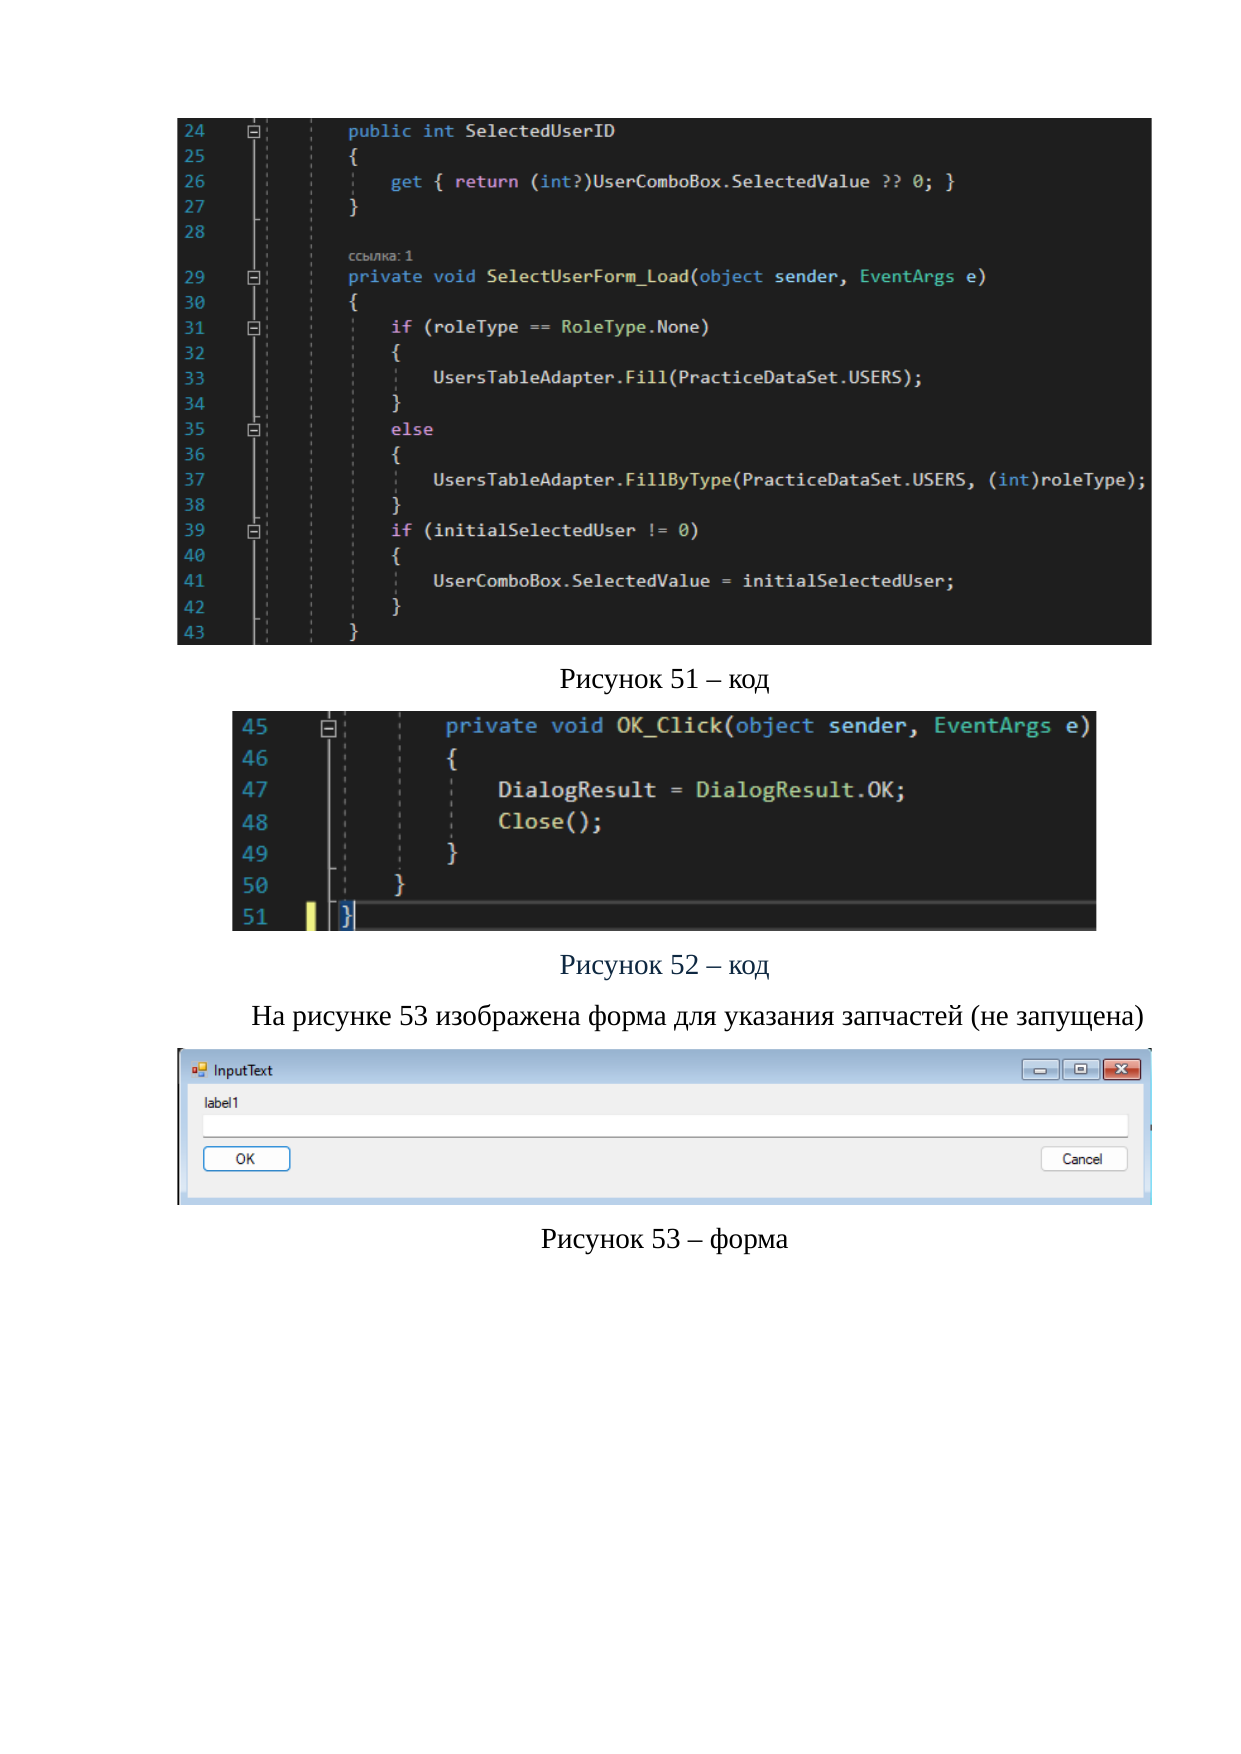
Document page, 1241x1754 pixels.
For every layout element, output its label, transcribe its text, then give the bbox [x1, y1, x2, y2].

text Рисунок 53 – форма [177, 1222, 1152, 1255]
text Рисунок 51 – код [177, 661, 1152, 695]
picture [177, 118, 1152, 645]
text Рисунок 52 – код [177, 947, 1152, 981]
picture [232, 711, 1097, 931]
picture [177, 1048, 1152, 1205]
text На рисунке 53 изображена форма для указания запчастей (не запущена) [177, 998, 1152, 1031]
